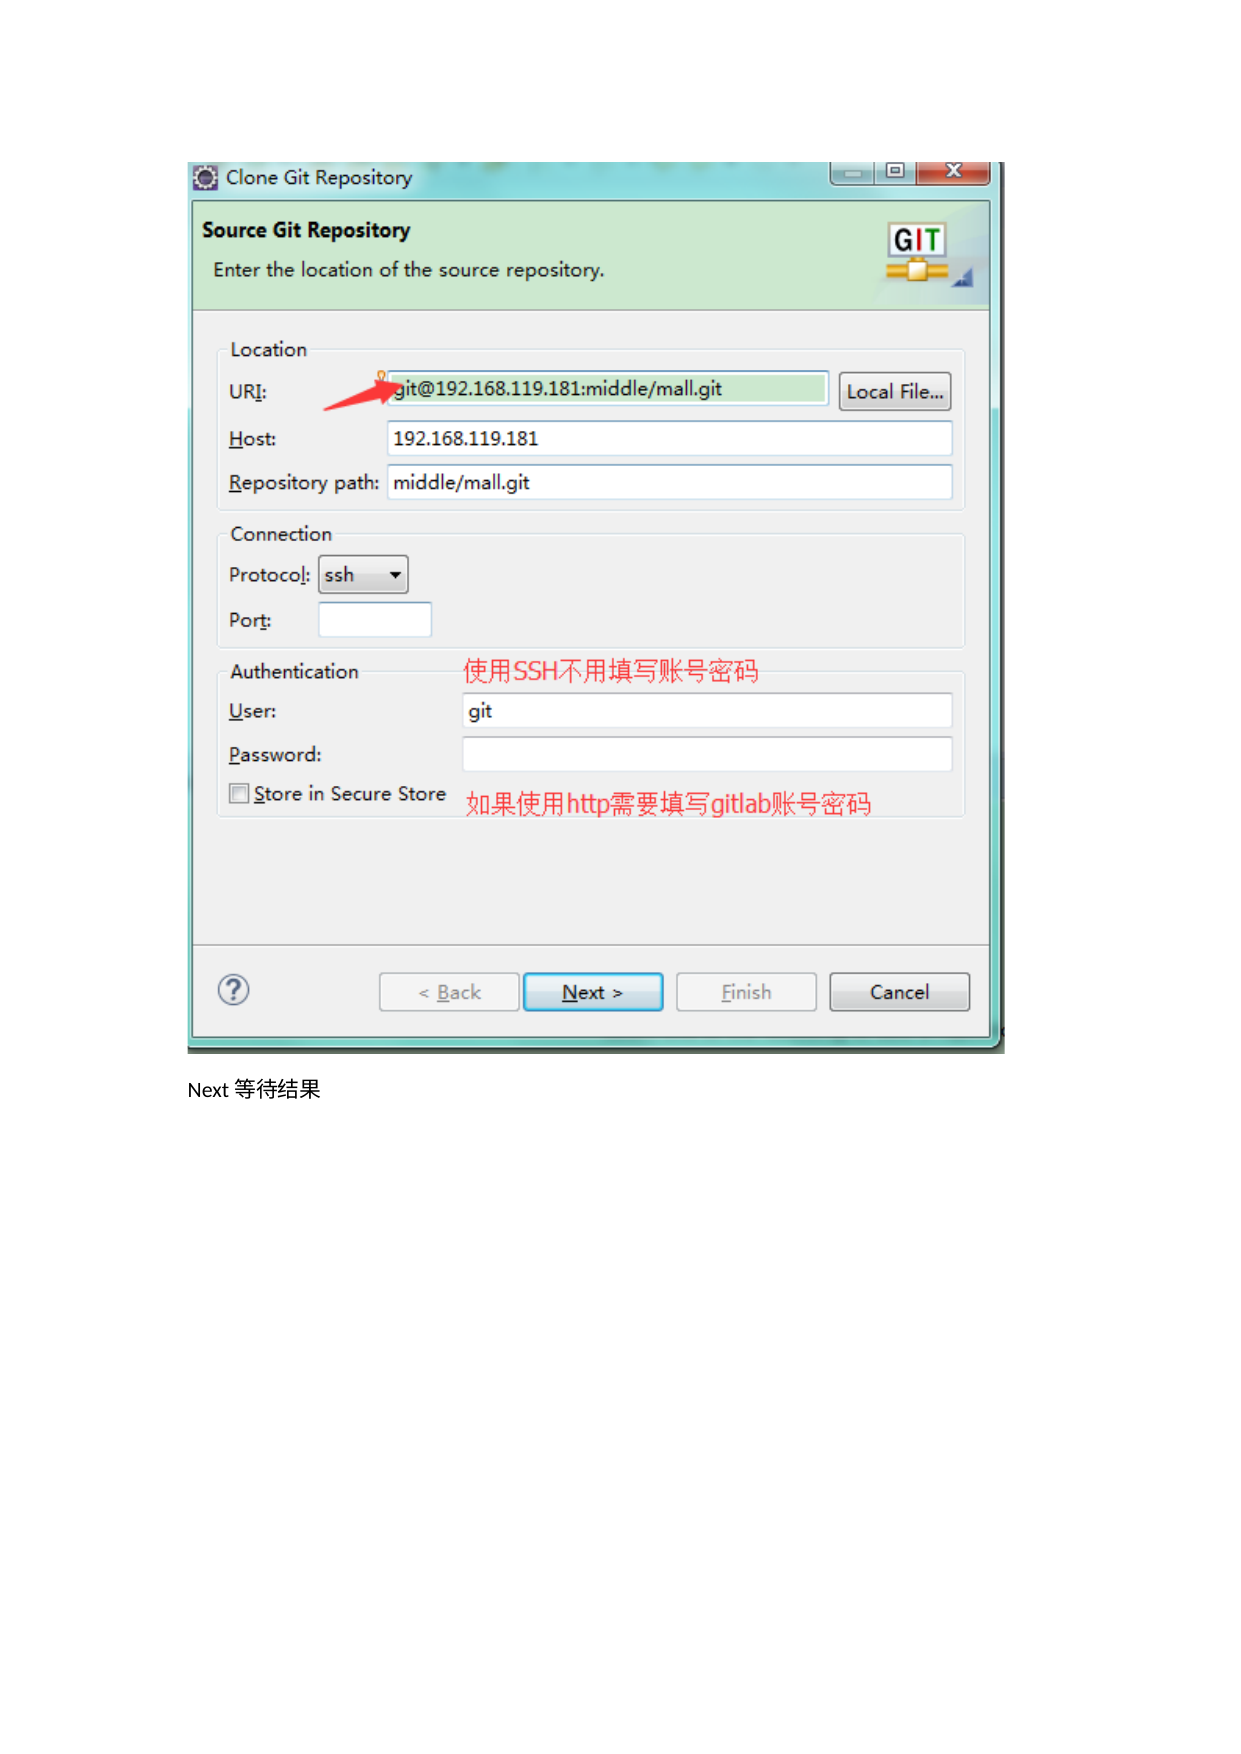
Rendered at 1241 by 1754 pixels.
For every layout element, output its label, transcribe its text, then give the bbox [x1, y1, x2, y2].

text Next 等待结果 [187, 1072, 1053, 1104]
picture [187, 162, 1005, 1054]
